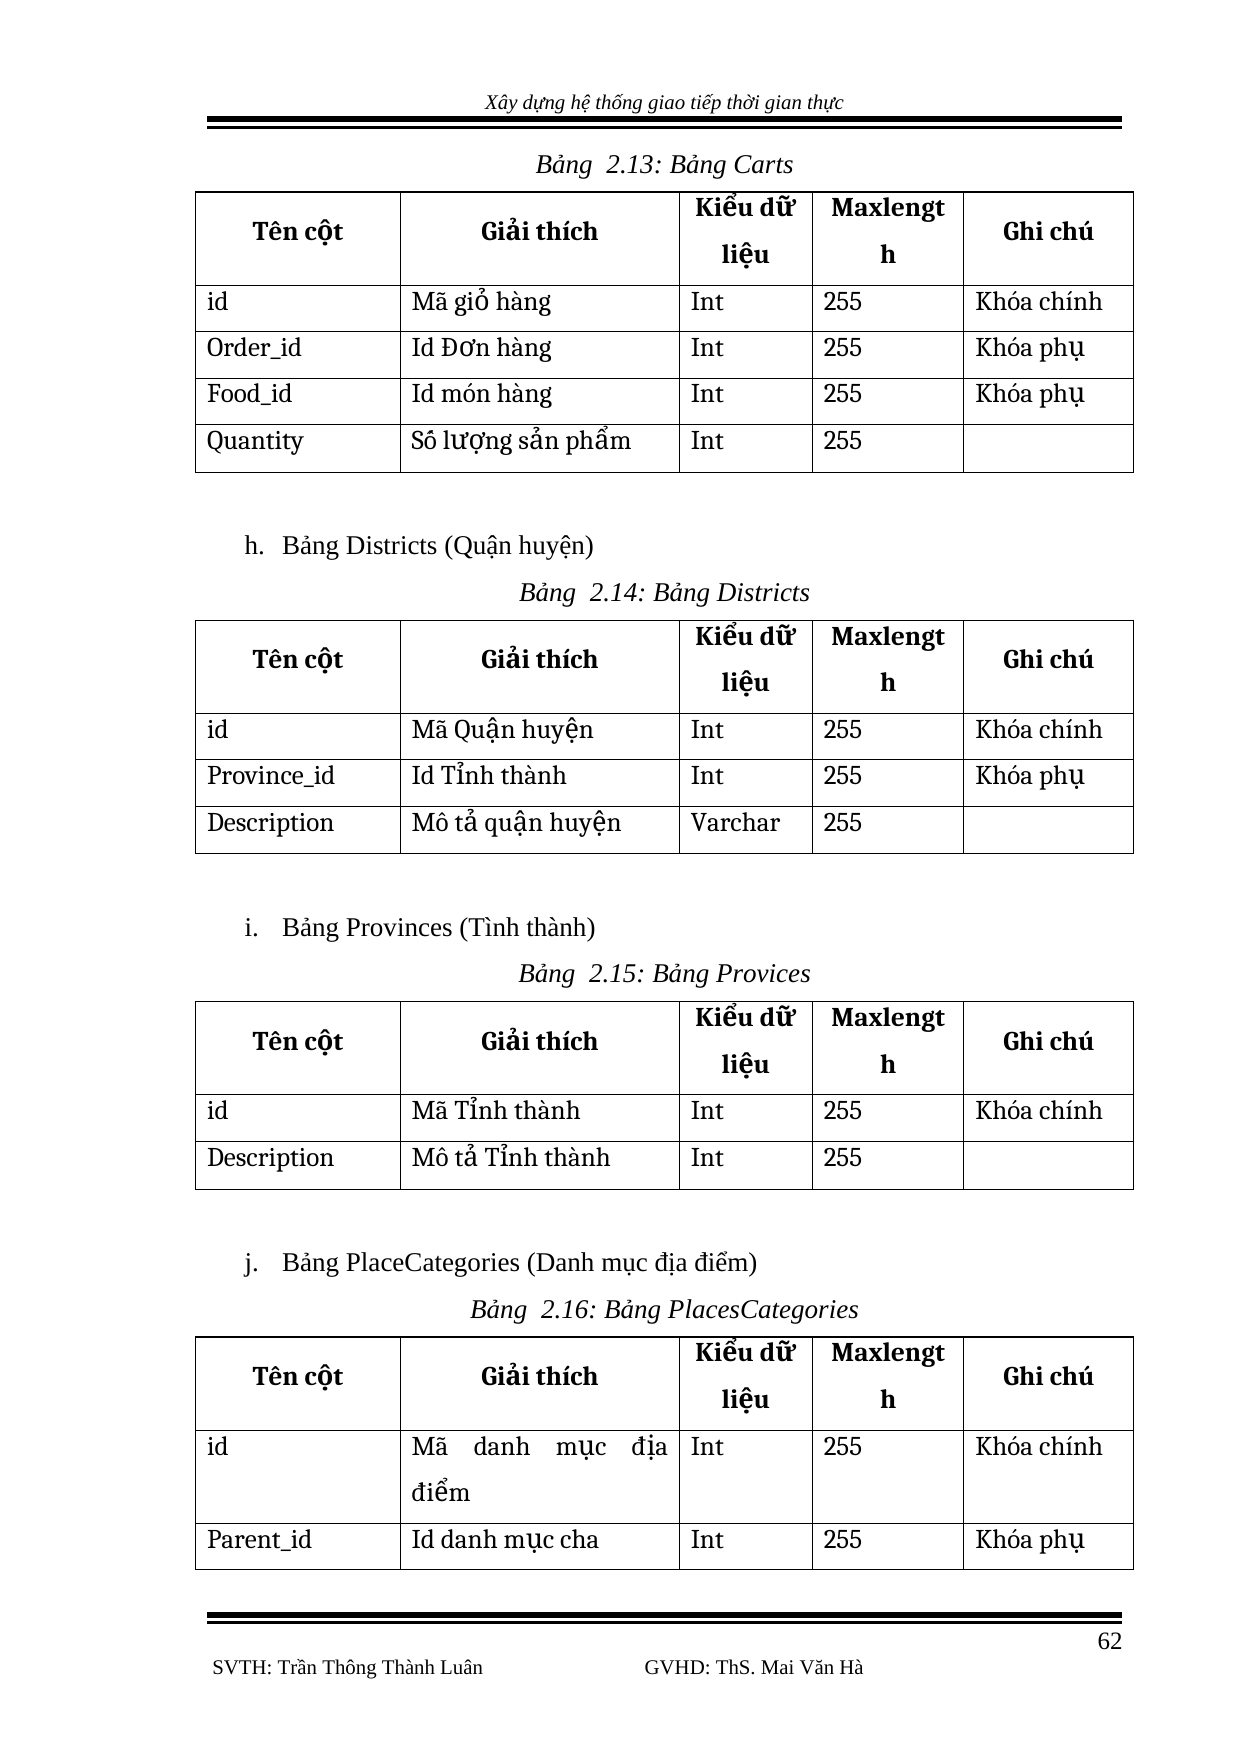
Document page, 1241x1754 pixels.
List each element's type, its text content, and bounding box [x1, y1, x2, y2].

table_cell Id Đơn hàng [401, 332, 679, 377]
table_cell Description [196, 807, 400, 853]
table_cell 255 [813, 425, 963, 472]
table_cell Khóa chính [964, 714, 1133, 759]
table_cell Int [680, 425, 812, 472]
list Bảng PlaceCategories (Danh mục địa điểm) [244, 1246, 1122, 1277]
table_cell 255 [813, 379, 963, 424]
text Bảng 2.15: Bảng Provices [207, 957, 1122, 989]
table_header Kiểu dữ liệu [680, 1002, 812, 1094]
table_cell Int [680, 1524, 812, 1569]
table_cell Int [680, 714, 812, 759]
table_cell Order_id [196, 332, 400, 377]
table_cell 255 [813, 1431, 963, 1523]
table_cell Id Tỉnh thành [401, 760, 679, 806]
table_cell Mã Quận huyện [401, 714, 679, 759]
table_cell Khóa phụ [964, 332, 1133, 377]
list Bảng Districts (Quận huyện) [244, 529, 1122, 560]
table_cell Mã Tỉnh thành [401, 1095, 679, 1141]
table_cell Khóa chính [964, 1095, 1133, 1141]
table_cell Mô tả Tỉnh thành [401, 1142, 679, 1188]
table_cell Mô tả quận huyện [401, 807, 679, 853]
table_cell 255 [813, 1524, 963, 1569]
text Bảng 2.16: Bảng PlacesCategories [207, 1293, 1122, 1324]
table_cell 255 [813, 286, 963, 331]
table_header Ghi chú [964, 621, 1133, 713]
table_cell Int [680, 1142, 812, 1188]
table_cell 255 [813, 332, 963, 377]
table_header Giải thích [401, 1338, 679, 1429]
table_header Tên cột [196, 621, 400, 713]
table_cell Quantity [196, 425, 400, 472]
table_cell Khóa phụ [964, 1524, 1133, 1569]
table_cell Parent_id [196, 1524, 400, 1569]
table_cell [964, 1142, 1133, 1188]
table_header Maxlength [813, 193, 963, 284]
table_cell 255 [813, 1095, 963, 1141]
table_cell Khóa phụ [964, 760, 1133, 806]
table_cell Khóa chính [964, 286, 1133, 331]
table_header Giải thích [401, 193, 679, 284]
table_cell id [196, 286, 400, 331]
table_cell Int [680, 286, 812, 331]
table_cell Int [680, 1431, 812, 1523]
table_cell [964, 807, 1133, 853]
table_cell Int [680, 332, 812, 377]
table_cell 255 [813, 760, 963, 806]
table_cell Description [196, 1142, 400, 1188]
table_cell Int [680, 379, 812, 424]
table_cell Khóa chính [964, 1431, 1133, 1523]
table_header Tên cột [196, 193, 400, 284]
text Bảng 2.14: Bảng Districts [207, 576, 1122, 607]
text Bảng 2.13: Bảng Carts [207, 148, 1122, 179]
table_cell Mã giỏ hàng [401, 286, 679, 331]
table_cell Khóa phụ [964, 379, 1133, 424]
table_header Kiểu dữ liệu [680, 1338, 812, 1429]
table_header Ghi chú [964, 1338, 1133, 1429]
table_header Maxlength [813, 1002, 963, 1094]
table_cell id [196, 714, 400, 759]
table_header Ghi chú [964, 193, 1133, 284]
table_header Ghi chú [964, 1002, 1133, 1094]
table_cell Food_id [196, 379, 400, 424]
table_cell Int [680, 1095, 812, 1141]
table_cell Số lượng sản phẩm [401, 425, 679, 472]
table_header Kiểu dữ liệu [680, 193, 812, 284]
table_cell 255 [813, 714, 963, 759]
table_cell Varchar [680, 807, 812, 853]
table_header Kiểu dữ liệu [680, 621, 812, 713]
table_cell 255 [813, 807, 963, 853]
table_cell Province_id [196, 760, 400, 806]
table_cell Int [680, 760, 812, 806]
table_header Giải thích [401, 1002, 679, 1094]
table_cell id [196, 1431, 400, 1523]
table_cell Id món hàng [401, 379, 679, 424]
table_cell id [196, 1095, 400, 1141]
table_cell [964, 425, 1133, 472]
table_header Giải thích [401, 621, 679, 713]
table_cell Id danh mục cha [401, 1524, 679, 1569]
table_header Maxlength [813, 621, 963, 713]
table_header Maxlength [813, 1338, 963, 1429]
table_header Tên cột [196, 1002, 400, 1094]
table_cell Mã danh mục địa điểm [401, 1431, 679, 1523]
list Bảng Provinces (Tình thành) [244, 911, 1122, 942]
table_header Tên cột [196, 1338, 400, 1429]
table_cell 255 [813, 1142, 963, 1188]
